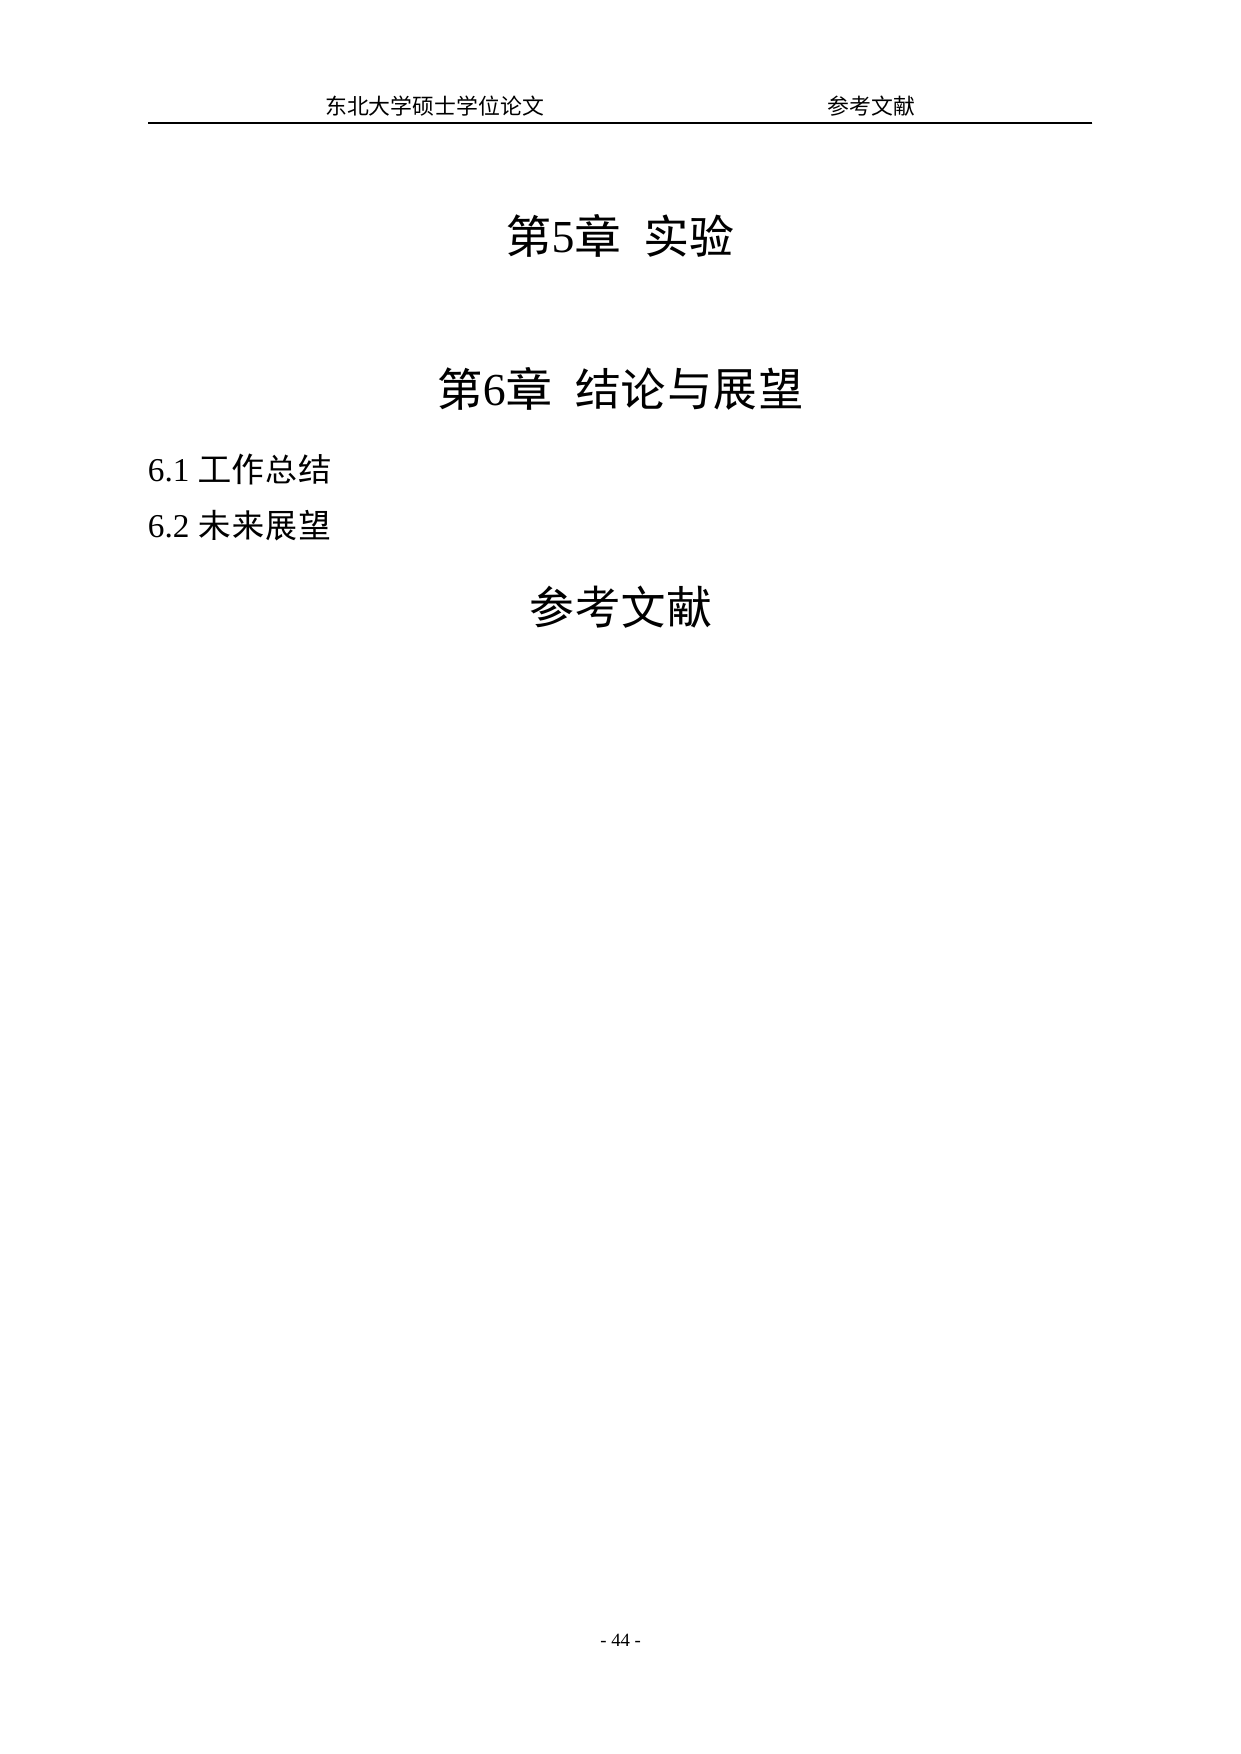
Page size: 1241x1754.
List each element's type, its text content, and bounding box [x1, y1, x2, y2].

subtitle 参考文献 [148, 577, 1092, 630]
subtitle 结论与展望 [148, 359, 1092, 415]
subtitle 实验 [148, 206, 1092, 262]
subtitle 未来展望 [148, 504, 1092, 545]
subtitle 工作总结 [148, 448, 1092, 488]
